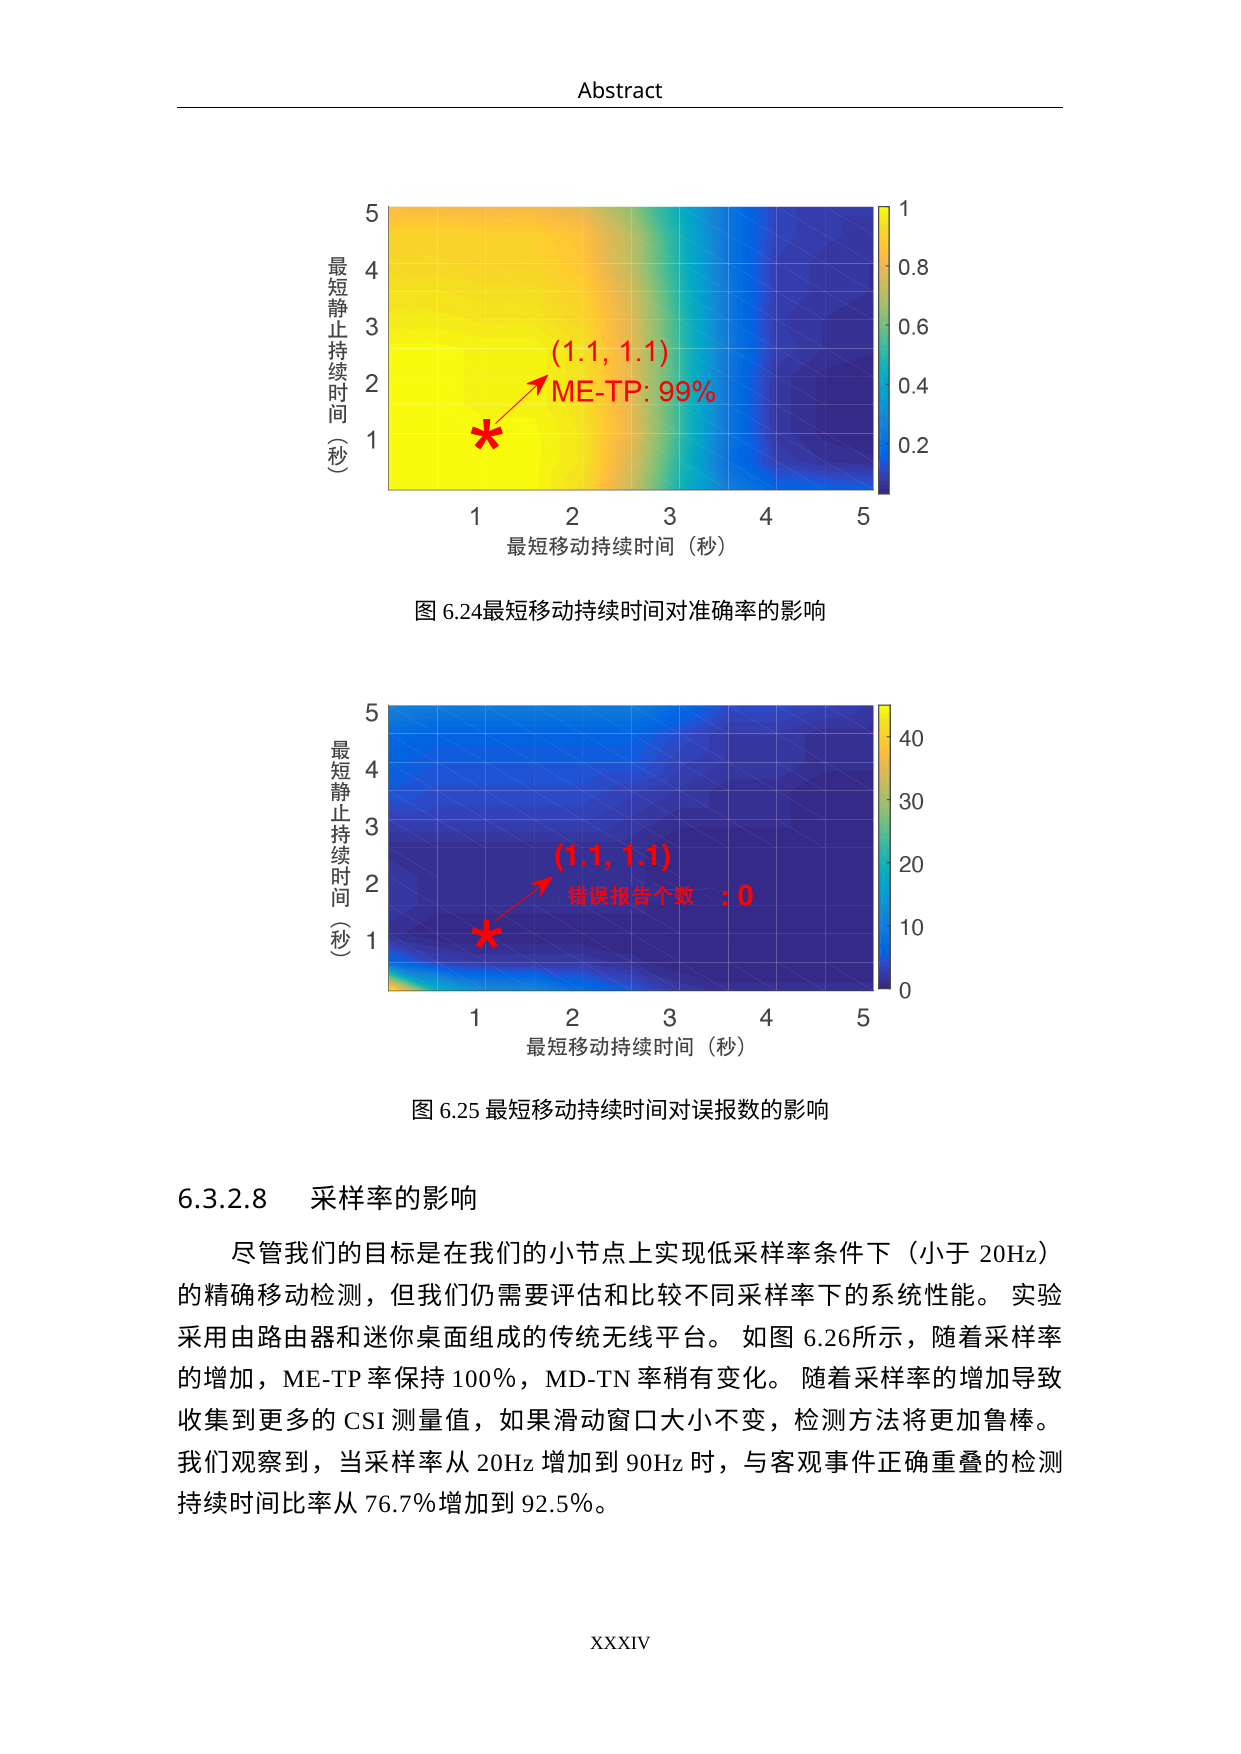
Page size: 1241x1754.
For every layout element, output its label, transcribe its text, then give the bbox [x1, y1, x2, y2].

picture [307, 676, 933, 1067]
text 采样率的影响 [177, 1175, 1063, 1217]
picture [307, 177, 933, 568]
